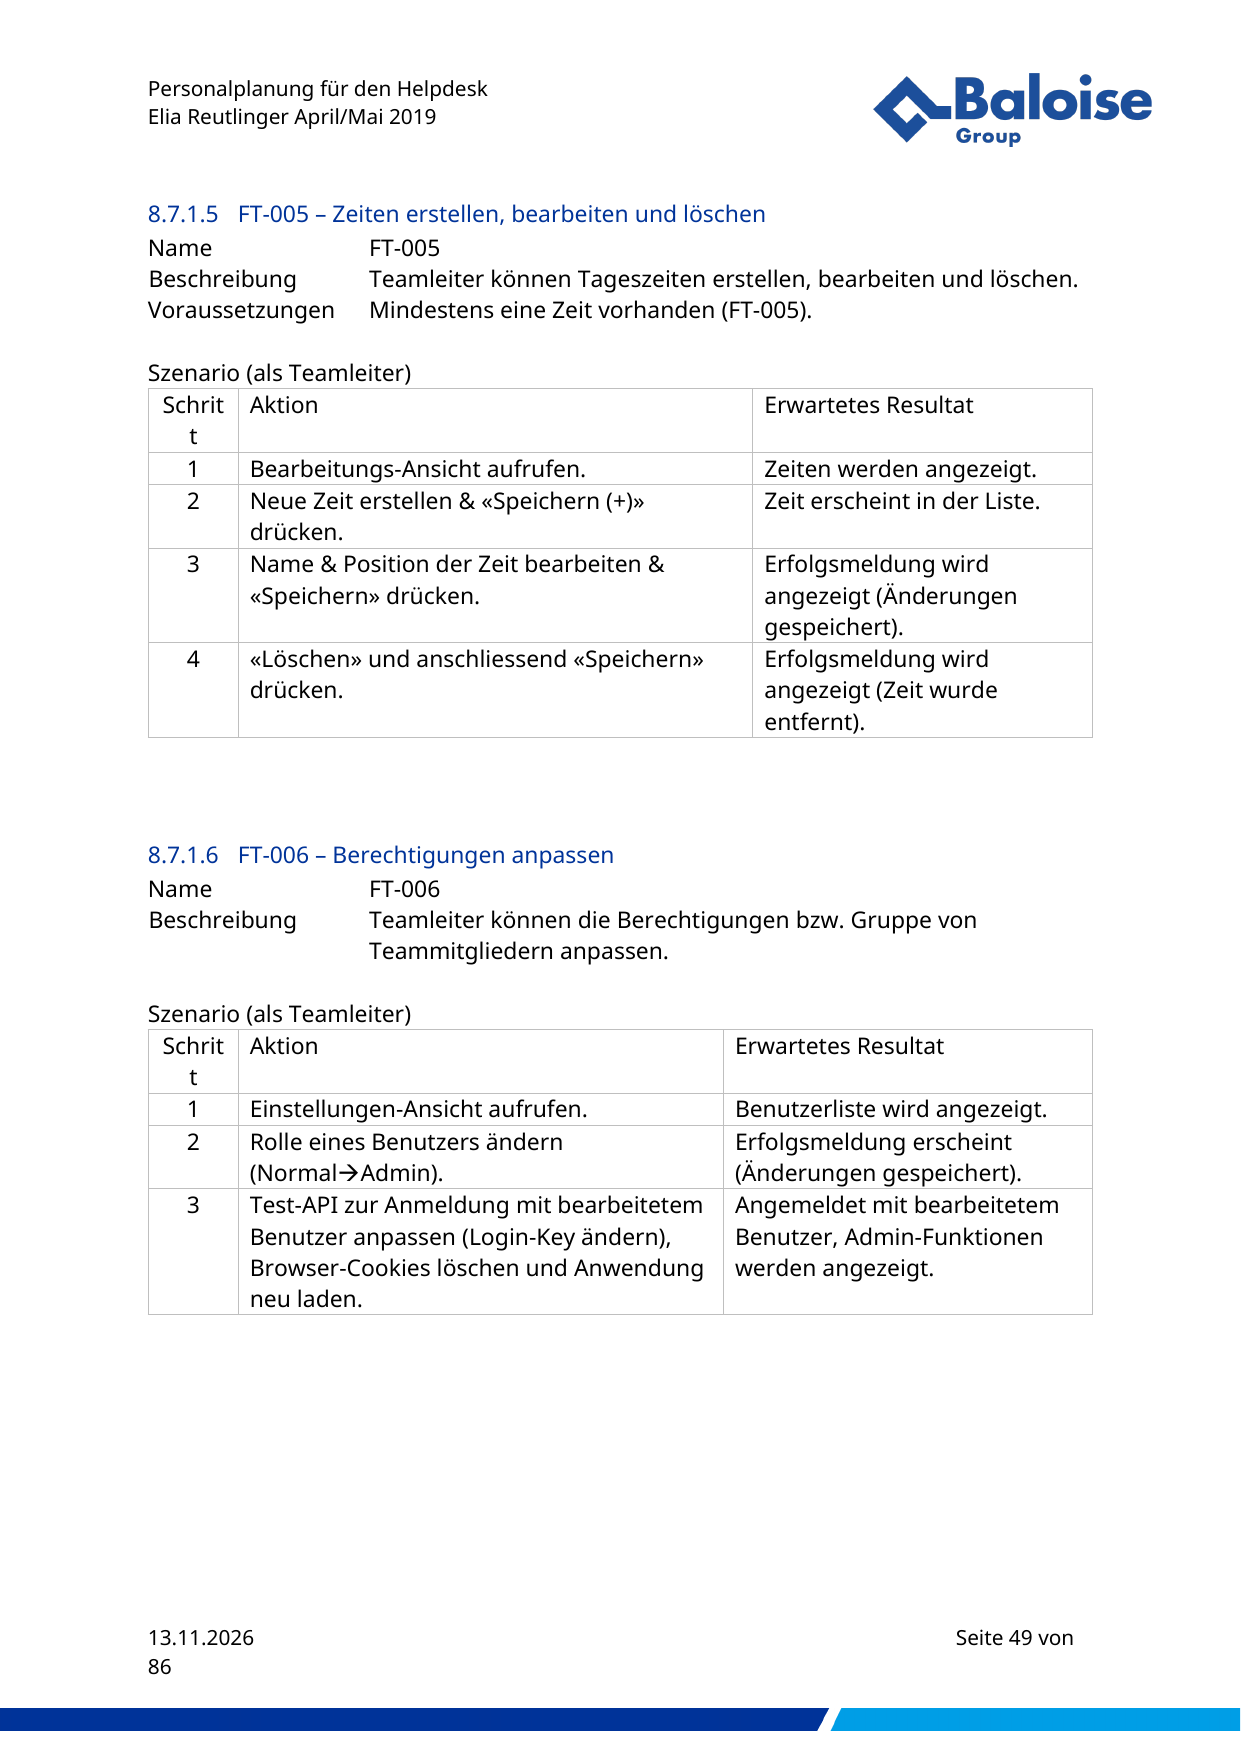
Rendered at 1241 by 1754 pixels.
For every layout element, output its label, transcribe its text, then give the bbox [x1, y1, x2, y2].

subtitle FT-005 – Zeiten erstellen, bearbeiten und löschen [148, 198, 1093, 229]
table_cell Test-API zur Anmeldung mit bearbeitetem Benutzer anpassen (Login-Key ändern), Browser-Cookies löschen und Anwendung neu laden. [239, 1189, 723, 1314]
table_cell Neue Zeit erstellen & «Speichern (+)» drücken. [239, 485, 752, 547]
table_header Erwartetes Resultat [753, 389, 1092, 452]
table_cell Erfolgsmeldung wird angezeigt (Zeit wurde entfernt). [753, 643, 1092, 737]
table_cell Angemeldet mit bearbeitetem Benutzer, Admin-Funktionen werden angezeigt. [724, 1189, 1092, 1314]
table_cell «Löschen» und anschliessend «Speichern» drücken. [239, 643, 752, 737]
text Name FT-006 [148, 873, 1093, 904]
table_cell Zeiten werden angezeigt. [753, 453, 1092, 484]
text Szenario (als Teamleiter) [148, 357, 1093, 388]
table_cell 1 [149, 1094, 238, 1125]
table_cell 2 [149, 485, 238, 547]
table_header Aktion [239, 1030, 723, 1092]
table_header Schritt [149, 1030, 238, 1092]
table_cell Erfolgsmeldung erscheint (Änderungen gespeichert). [724, 1126, 1092, 1188]
table_cell 2 [149, 1126, 238, 1188]
table_header Erwartetes Resultat [724, 1030, 1092, 1092]
table_cell 4 [149, 643, 238, 737]
table_cell Erfolgsmeldung wird angezeigt (Änderungen gespeichert). [753, 549, 1092, 642]
text Szenario (als Teamleiter) [148, 998, 1093, 1029]
table_cell Name & Position der Zeit bearbeiten & «Speichern» drücken. [239, 549, 752, 642]
table_cell Einstellungen-Ansicht aufrufen. [239, 1094, 723, 1125]
table_cell 3 [149, 1189, 238, 1314]
picture [873, 73, 1152, 147]
picture [0, 1708, 1241, 1733]
table_cell 1 [149, 453, 238, 484]
text Beschreibung Teamleiter können Tageszeiten erstellen, bearbeiten und löschen. [148, 263, 1093, 294]
text Beschreibung Teamleiter können die Berechtigungen bzw. Gruppe von Teammitgliedern anpassen. [148, 904, 1093, 966]
table_cell Bearbeitungs-Ansicht aufrufen. [239, 453, 752, 484]
text Voraussetzungen Mindestens eine Zeit vorhanden (FT-005). [148, 294, 1093, 326]
table_cell 3 [149, 549, 238, 642]
table_cell Rolle eines Benutzers ändern (NormalAdmin). [239, 1126, 723, 1188]
table_cell Benutzerliste wird angezeigt. [724, 1094, 1092, 1125]
text Name FT-005 [148, 232, 1093, 263]
table_cell Zeit erscheint in der Liste. [753, 485, 1092, 547]
table_header Aktion [239, 389, 752, 452]
subtitle FT-006 – Berechtigungen anpassen [148, 839, 1093, 870]
table_header Schritt [149, 389, 238, 452]
